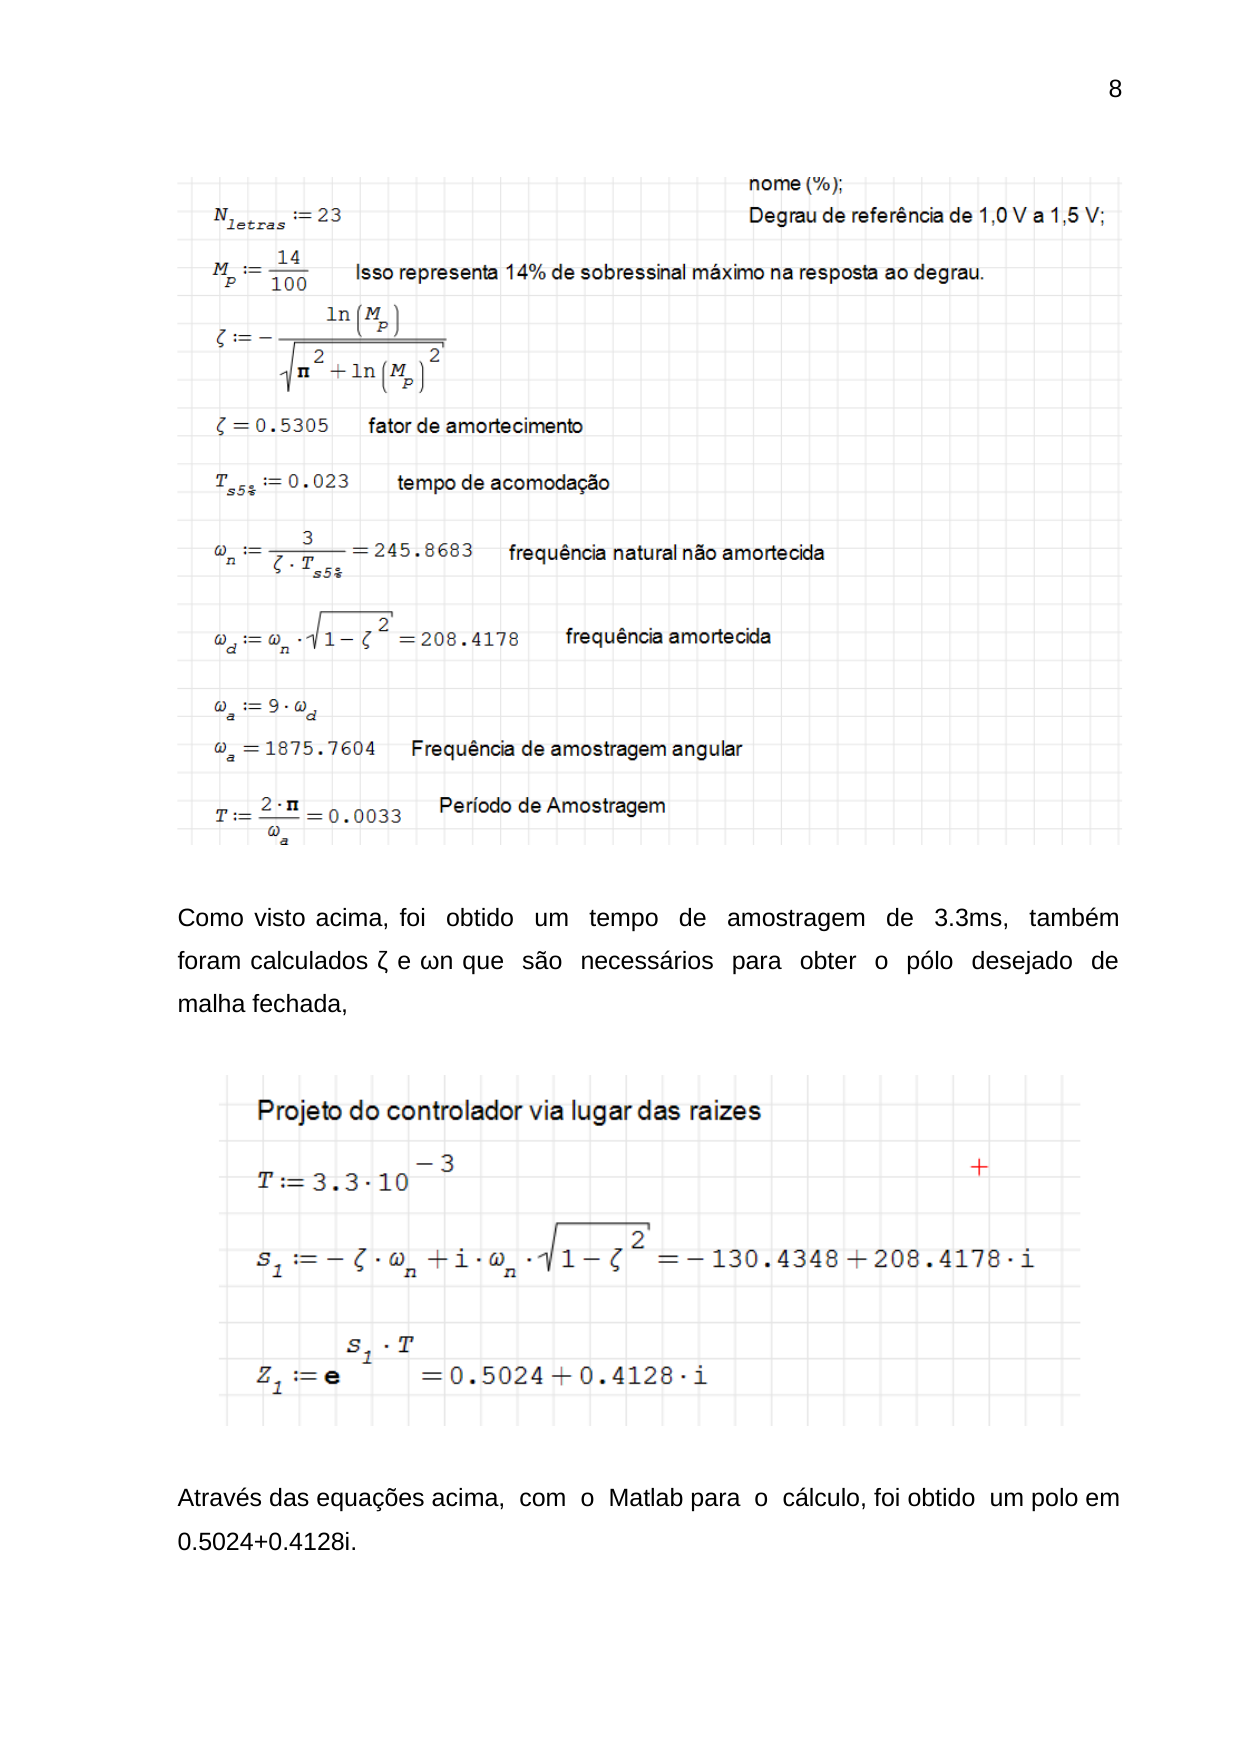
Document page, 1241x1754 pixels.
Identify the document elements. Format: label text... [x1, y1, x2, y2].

text Através das equações acima, com o Matlab para o cálculo, foi obtido um polo em 0.5024+0.4128i. [177, 1483, 1122, 1555]
picture [177, 177, 1123, 845]
text Como visto acima, foi obtido um tempo de amostragem de 3.3ms, também foram calculados ζ e ωn que são necessários para obter o pólo desejado de malha fechada, [177, 902, 1122, 1017]
picture [218, 1075, 1081, 1426]
